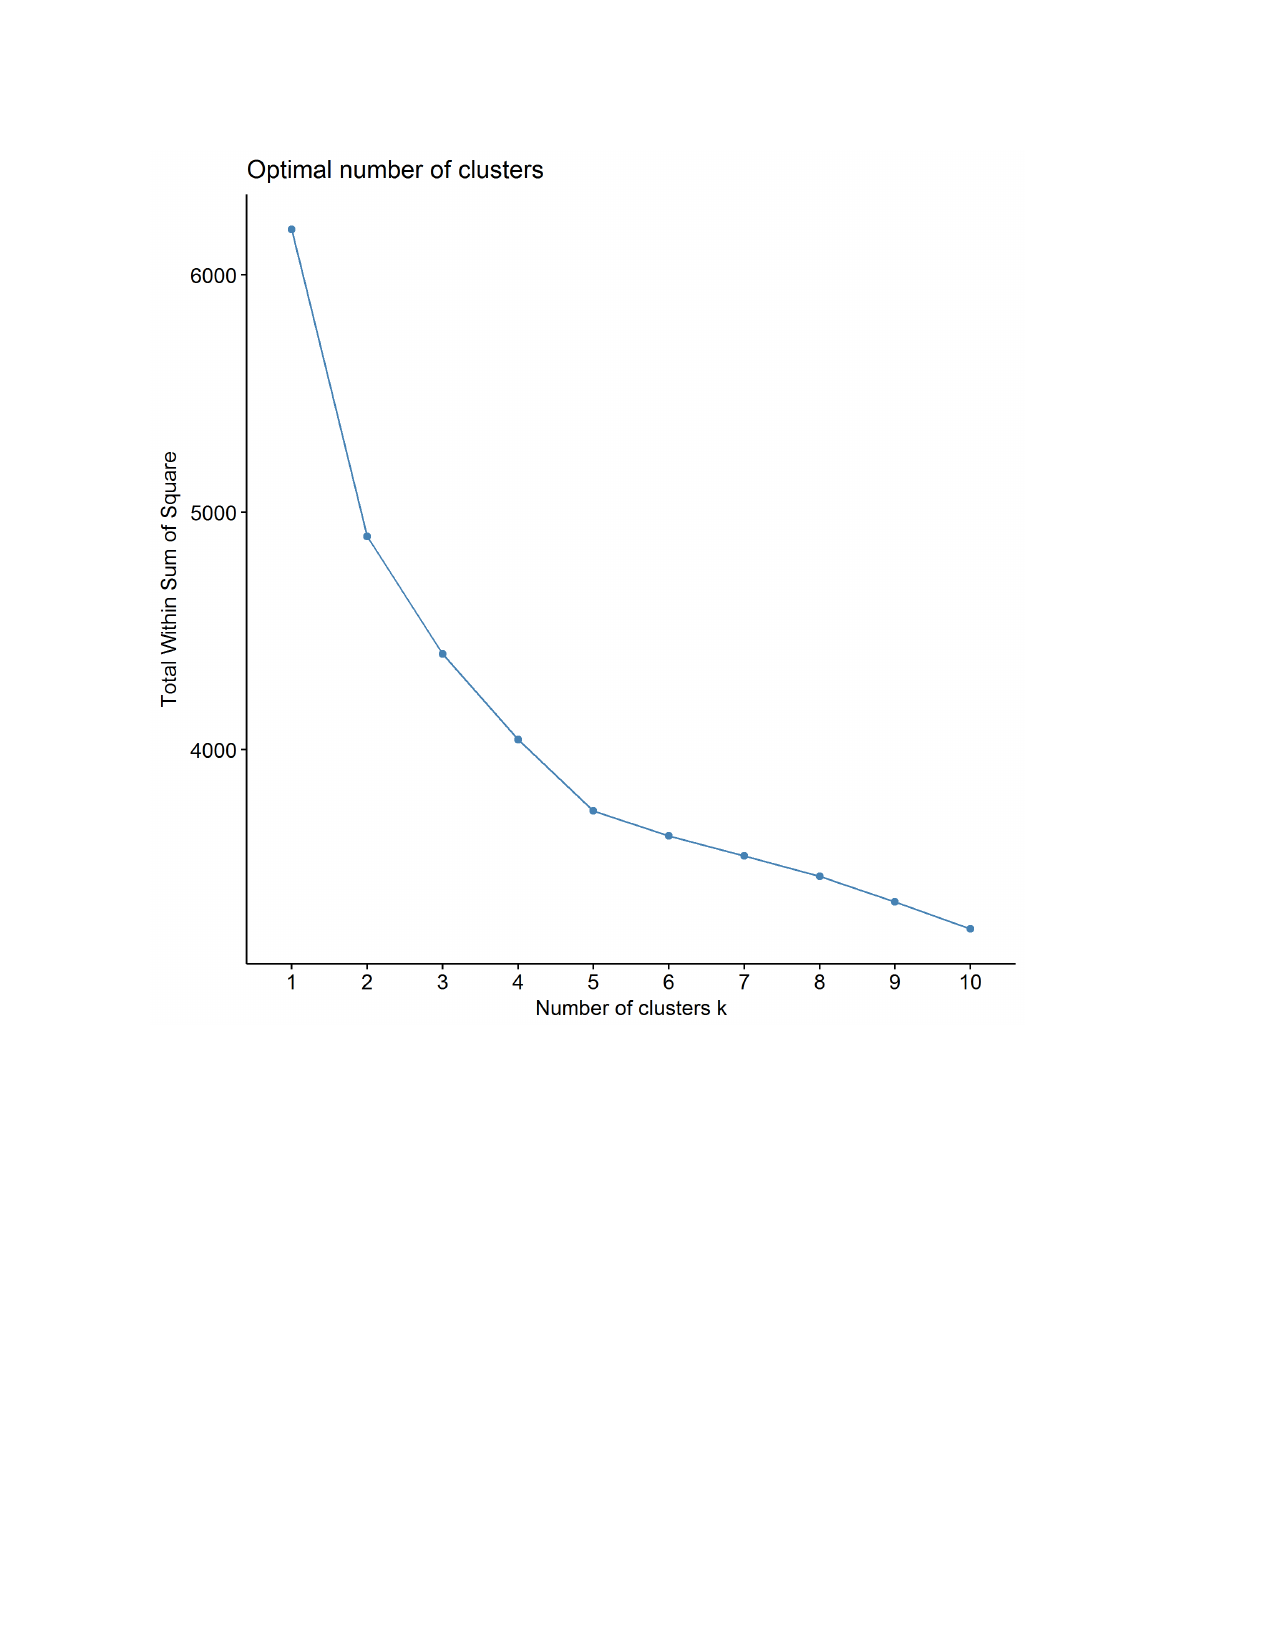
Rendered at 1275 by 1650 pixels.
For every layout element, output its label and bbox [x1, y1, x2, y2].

picture [150, 150, 1025, 1025]
